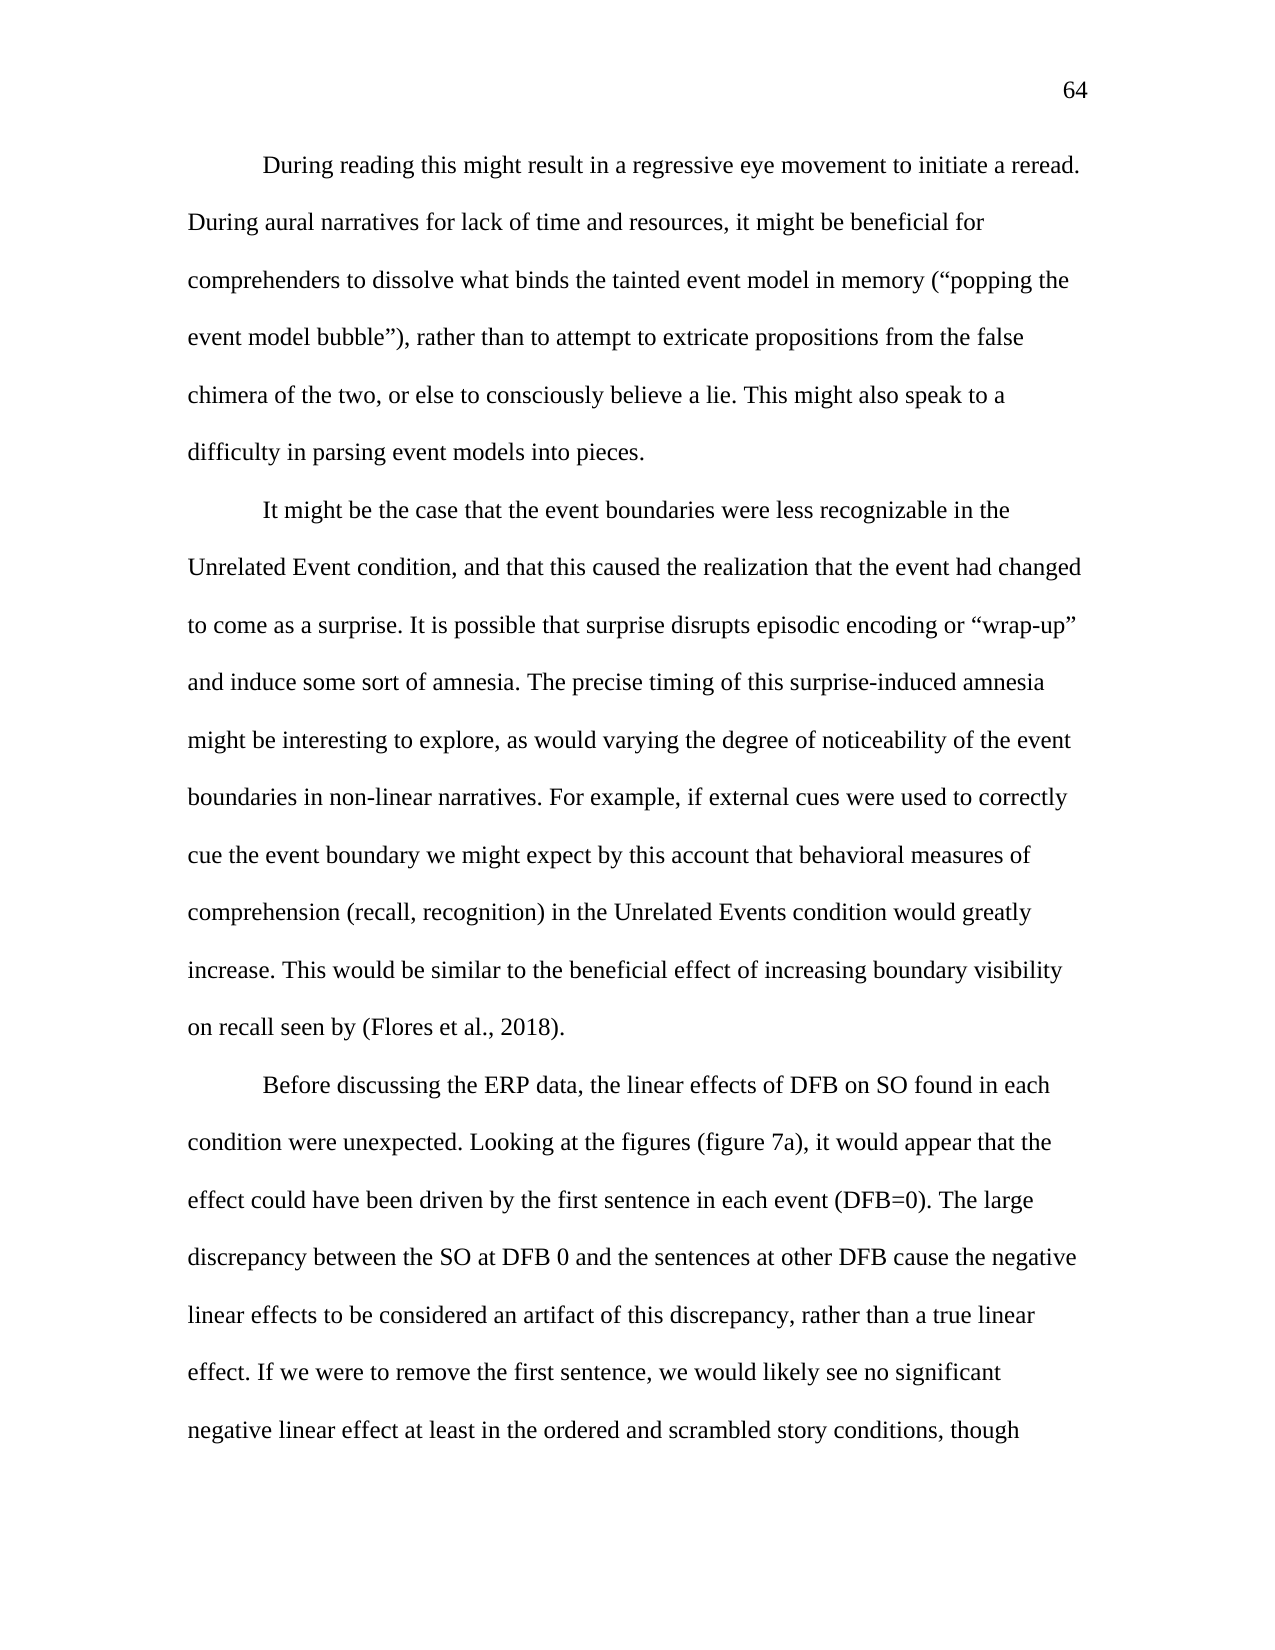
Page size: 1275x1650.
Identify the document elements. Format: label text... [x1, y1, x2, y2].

text During reading this might result in a regressive eye movement to initiate a reread. During aural narratives for lack of time and resources, it might be beneficial for comprehenders to dissolve what binds the tainted event model in memory (“popping the event model bubble”), rather than to attempt to extricate propositions from the false chimera of the two, or else to consciously believe a lie. This might also speak to a difficulty in parsing event models into pieces. [187, 150, 1087, 466]
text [187, 1070, 1087, 1444]
text It might be the case that the event boundaries were less recognizable in the Unrelated Event condition, and that this caused the realization that the event had changed to come as a surprise. It is possible that surprise disrupts episodic encoding or “wrap-up” and induce some sort of amnesia. The precise timing of this surprise-induced amnesia might be interesting to explore, as would varying the degree of noticeability of the event boundaries in non-linear narratives. For example, if external cues were used to correctly cue the event boundary we might expect by this account that behavioral measures of comprehension (recall, recognition) in the Unrelated Events condition would greatly increase. This would be similar to the beneficial effect of increasing boundary visibility on recall seen by (Flores et al., 2018). [187, 495, 1087, 1041]
